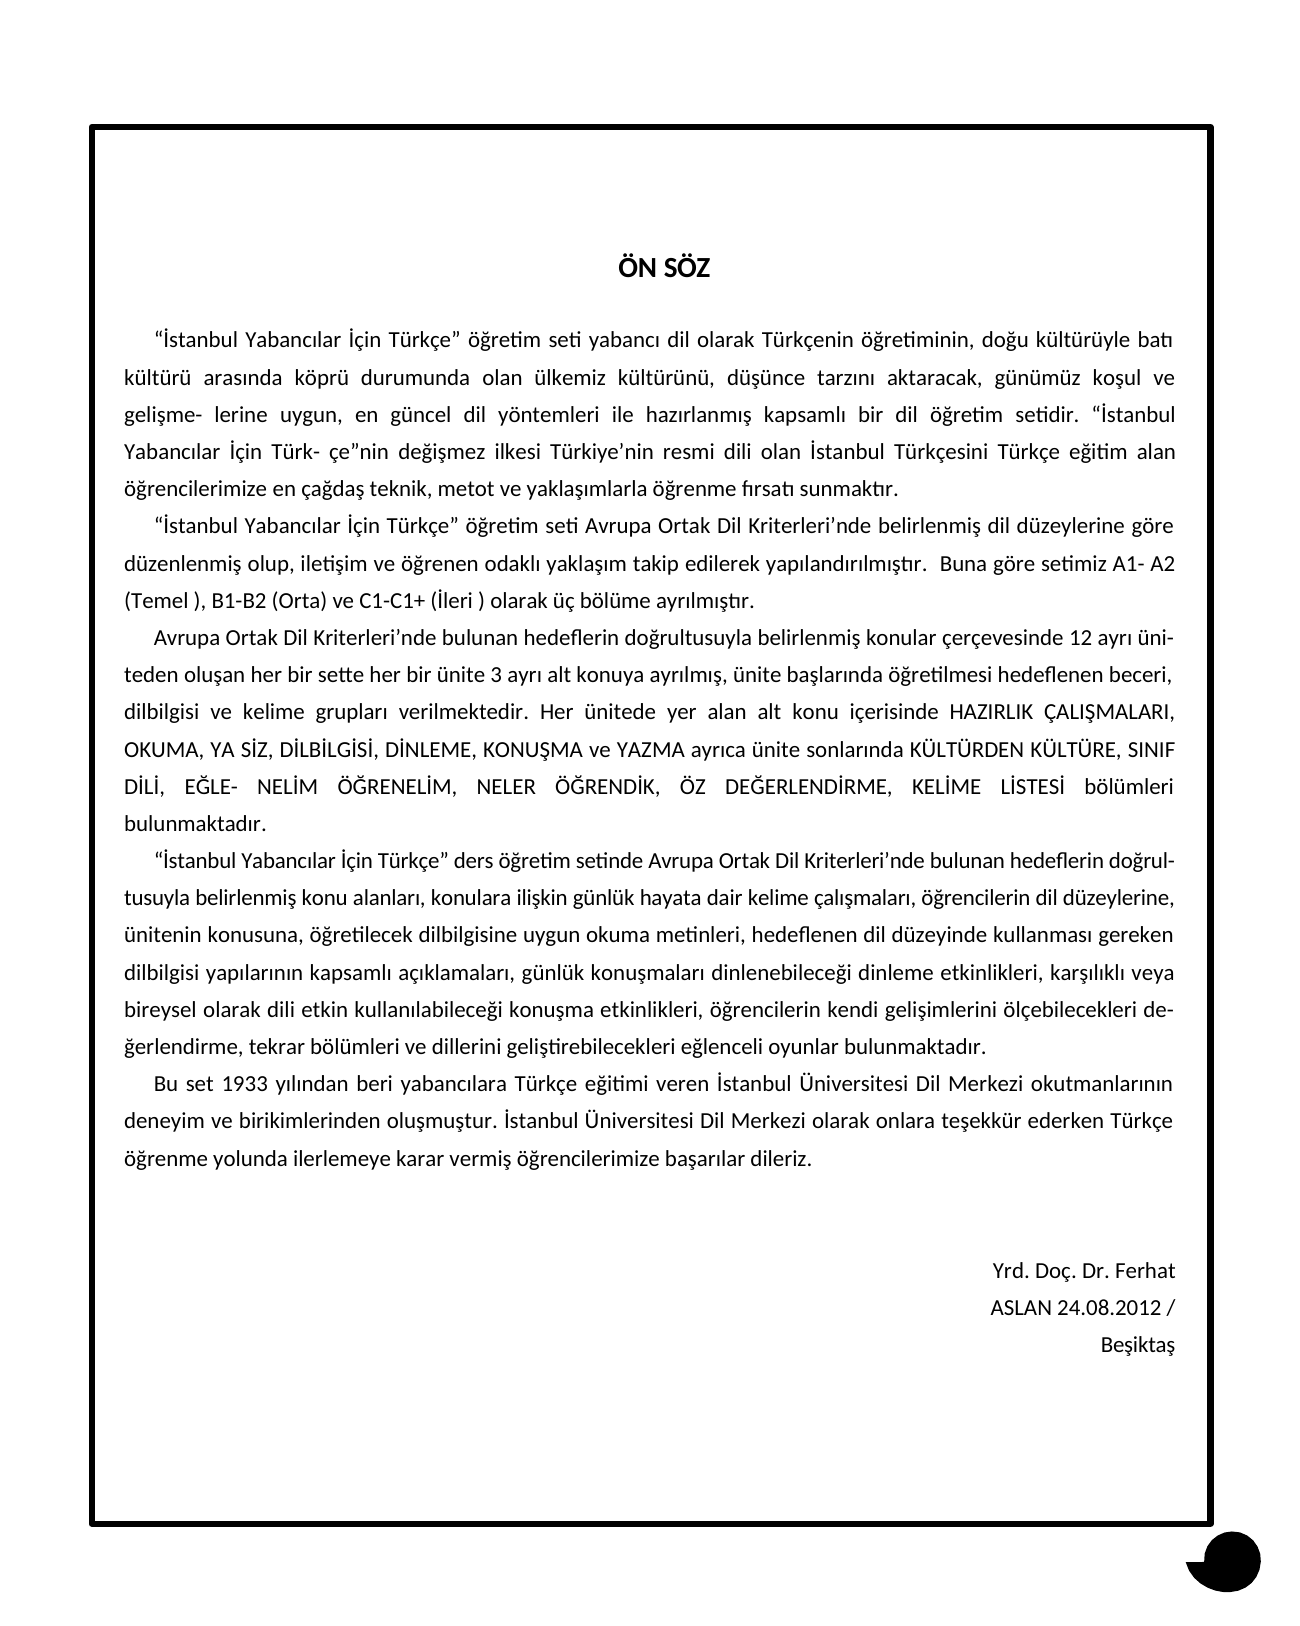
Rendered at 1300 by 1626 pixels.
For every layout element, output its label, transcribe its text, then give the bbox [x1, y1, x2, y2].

subtitle ÖN SÖZ [44, 249, 1284, 284]
text Yrd. Doç. Dr. Ferhat ASLAN 24.08.2012 / Beşiktaş [930, 1256, 1175, 1358]
text “İstanbul Yabancılar İçin Türkçe” ders öğretim setinde Avrupa Ortak Dil Kriterleri’nde bulunan hedeflerin doğrul- tusuyla belirlenmiş konu alanları, konulara ilişkin günlük hayata dair kelime çalışmaları, öğrencilerin dil düzeylerine, ünitenin konusuna, öğretilecek dilbilgisine uygun okuma metinleri, hedeflenen dil düzeyinde kullanması gereken dilbilgisi yapılarının kapsamlı açıklamaları, günlük konuşmaları dinlenebileceği dinleme etkinlikleri, karşılıklı veya bireysel olarak dili etkin kullanılabileceği konuşma etkinlikleri, öğrencilerin kendi gelişimlerini ölçebilecekleri de- ğerlendirme, tekrar bölümleri ve dillerini geliştirebilecekleri eğlenceli oyunlar bulunmaktadır. [124, 846, 1176, 1060]
text “İstanbul Yabancılar İçin Türkçe” öğretim seti yabancı dil olarak Türkçenin öğretiminin, doğu kültürüyle batı kültürü arasında köprü durumunda olan ülkemiz kültürünü, düşünce tarzını aktaracak, günümüz koşul ve gelişme- lerine uygun, en güncel dil yöntemleri ile hazırlanmış kapsamlı bir dil öğretim setidir. “İstanbul Yabancılar İçin Türk- çe”nin değişmez ilkesi Türkiye’nin resmi dili olan İstanbul Türkçesini Türkçe eğitim alan öğrencilerimize en çağdaş teknik, metot ve yaklaşımlarla öğrenme fırsatı sunmaktır. [124, 326, 1176, 502]
text “İstanbul Yabancılar İçin Türkçe” öğretim seti Avrupa Ortak Dil Kriterleri’nde belirlenmiş dil düzeylerine göre düzenlenmiş olup, iletişim ve öğrenen odaklı yaklaşım takip edilerek yapılandırılmıştır. Buna göre setimiz A1- A2 (Temel ), B1-B2 (Orta) ve C1-C1+ (İleri ) olarak üç bölüme ayrılmıştır. [124, 512, 1176, 614]
text Bu set 1933 yılından beri yabancılara Türkçe eğitimi veren İstanbul Üniversitesi Dil Merkezi okutmanlarının deneyim ve birikimlerinden oluşmuştur. İstanbul Üniversitesi Dil Merkezi olarak onlara teşekkür ederken Türkçe öğrenme yolunda ilerlemeye karar vermiş öğrencilerimize başarılar dileriz. [124, 1069, 1176, 1172]
text Avrupa Ortak Dil Kriterleri’nde bulunan hedeflerin doğrultusuyla belirlenmiş konular çerçevesinde 12 ayrı üni- teden oluşan her bir sette her bir ünite 3 ayrı alt konuya ayrılmış, ünite başlarında öğretilmesi hedeflenen beceri, dilbilgisi ve kelime grupları verilmektedir. Her ünitede yer alan alt konu içerisinde HAZIRLIK ÇALIŞMALARI, OKUMA, YA SİZ, DİLBİLGİSİ, DİNLEME, KONUŞMA ve YAZMA ayrıca ünite sonlarında KÜLTÜRDEN KÜLTÜRE, SINIF DİLİ, EĞLE- NELİM ÖĞRENELİM, NELER ÖĞRENDİK, ÖZ DEĞERLENDİRME, KELİME LİSTESİ bölümleri bulunmaktadır. [124, 623, 1176, 837]
